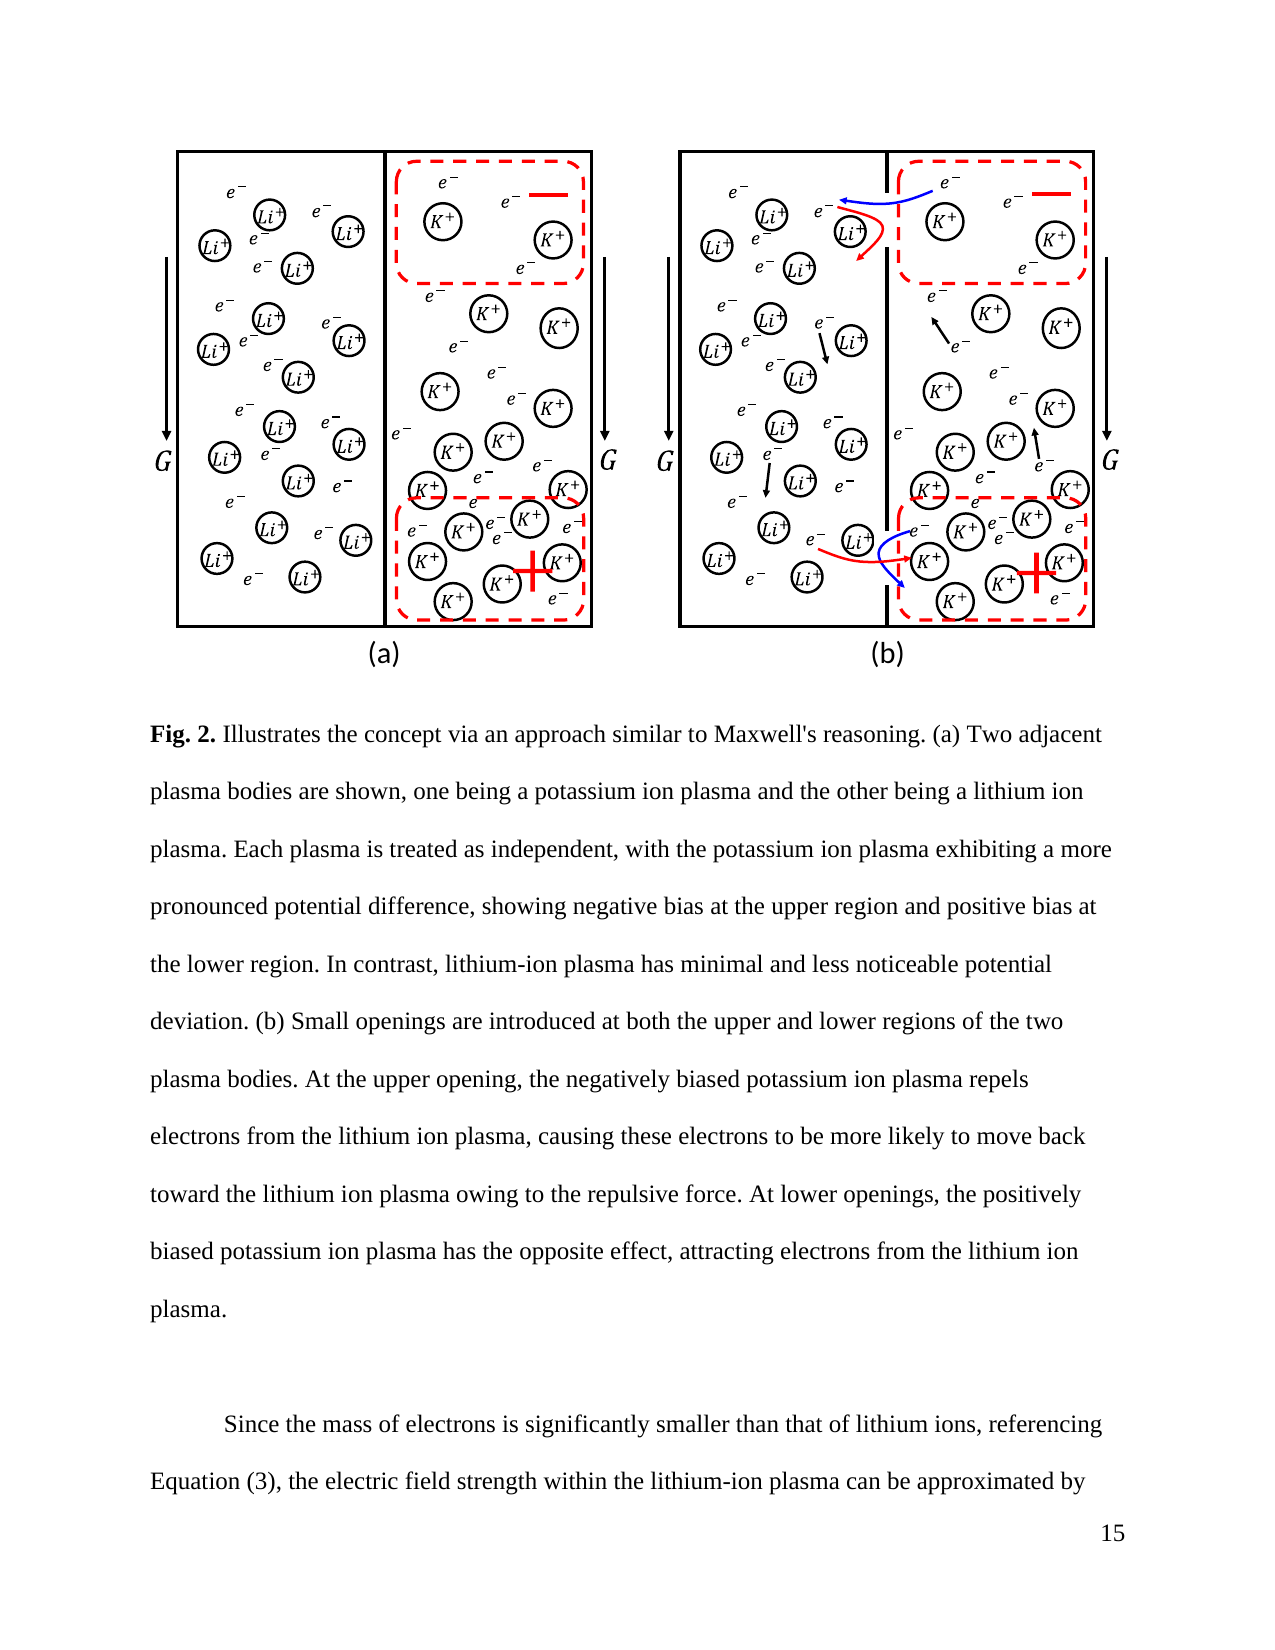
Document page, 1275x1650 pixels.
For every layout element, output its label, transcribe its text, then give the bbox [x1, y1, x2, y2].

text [150, 1409, 1125, 1495]
text Fig. 2. Illustrates the concept via an approach similar to Maxwell's reasoning. (a) Two adjacent plasma bodies are shown, one being a potassium ion plasma and the other being a lithium ion plasma. Each plasma is treated as independent, with the potassium ion plasma exhibiting a more pronounced potential difference, showing negative bias at the upper region and positive bias at the lower region. In contrast, lithium-ion plasma has minimal and less noticeable potential deviation. (b) Small openings are introduced at both the upper and lower regions of the two plasma bodies. At the upper opening, the negatively biased potassium ion plasma repels electrons from the lithium ion plasma, causing these electrons to be more likely to move back toward the lithium ion plasma owing to the repulsive force. At lower openings, the positively biased potassium ion plasma has the opposite effect, attracting electrons from the lithium ion plasma. [150, 719, 1125, 1323]
